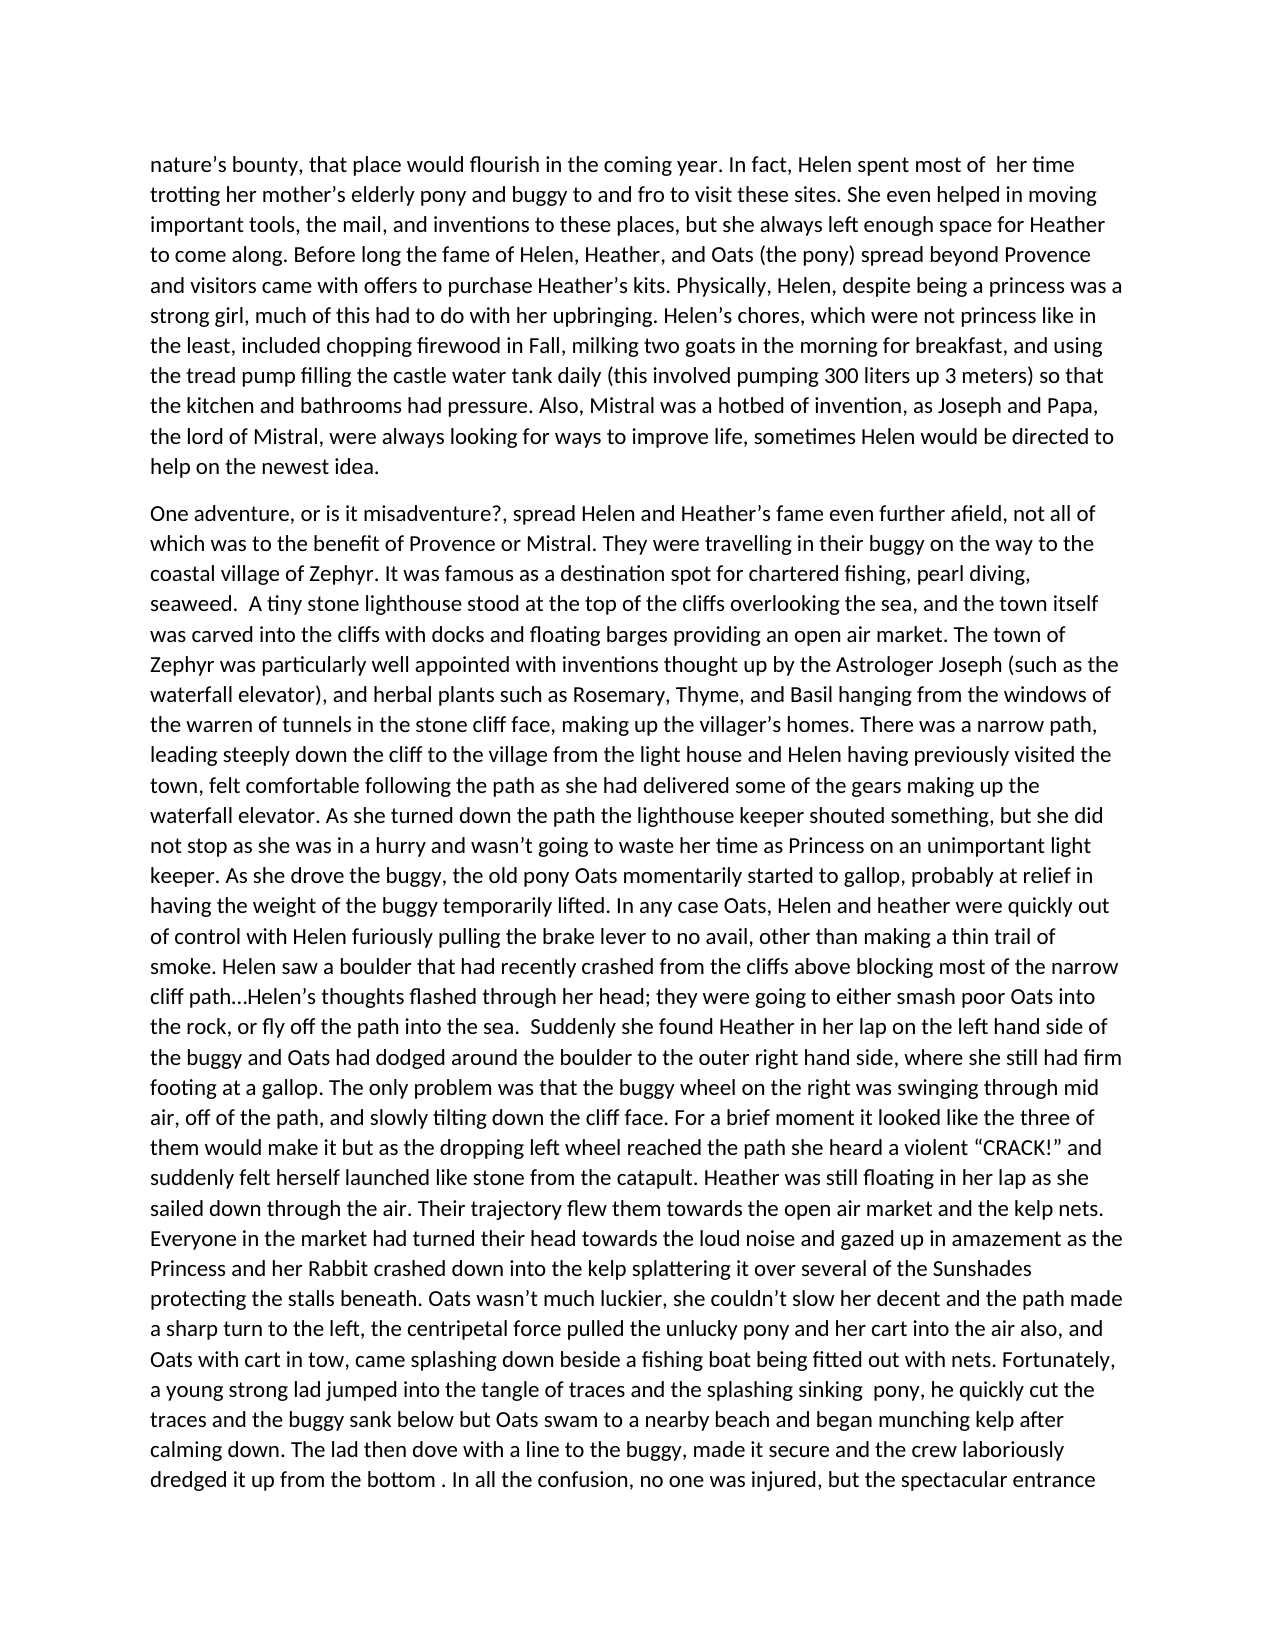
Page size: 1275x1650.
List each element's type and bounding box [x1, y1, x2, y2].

text [150, 150, 1125, 480]
text [150, 499, 1125, 1494]
